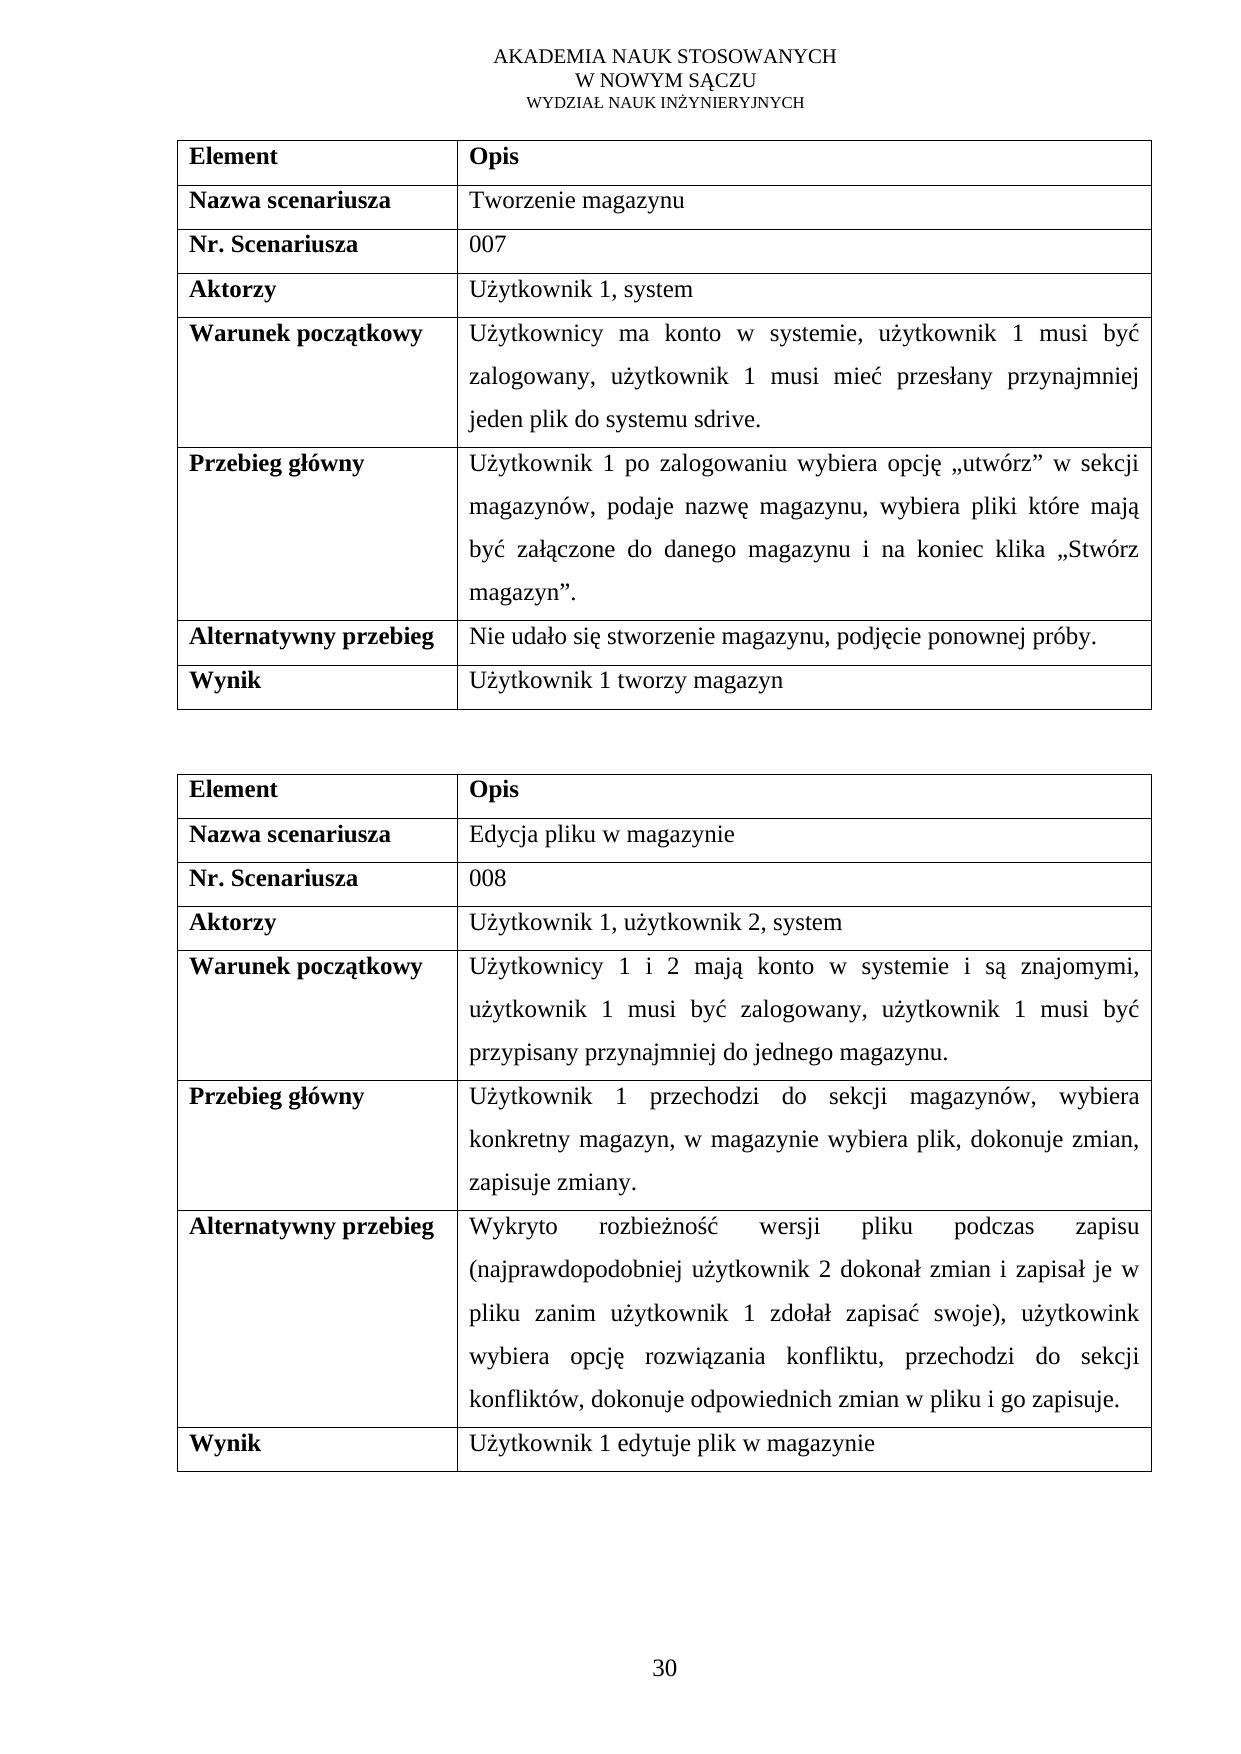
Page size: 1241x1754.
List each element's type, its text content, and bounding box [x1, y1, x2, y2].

table_cell Przebieg główny [178, 1081, 457, 1210]
table_cell Wynik [178, 666, 457, 708]
table_cell Aktorzy [178, 274, 457, 317]
table_cell Tworzenie magazynu [458, 186, 1151, 228]
table_header Opis [458, 775, 1151, 818]
table_cell Wykryto rozbieżność wersji pliku podczas zapisu (najprawdopodobniej użytkownik 2 dokonał zmian i zapisał je w pliku zanim użytkownik 1 zdołał zapisać swoje), użytkowink wybiera opcję rozwiązania konfliktu, przechodzi do sekcji konfliktów, dokonuje odpowiednich zmian w pliku i go zapisuje. [458, 1211, 1151, 1427]
table_cell Alternatywny przebieg [178, 621, 457, 664]
table_cell Użytkownik 1, użytkownik 2, system [458, 907, 1151, 950]
table_cell Aktorzy [178, 907, 457, 950]
table_cell Nie udało się stworzenie magazynu, podjęcie ponownej próby. [458, 621, 1151, 664]
table_cell Użytkownik 1 po zalogowaniu wybiera opcję „utwórz” w sekcji magazynów, podaje nazwę magazynu, wybiera pliki które mają być załączone do danego magazynu i na koniec klika „Stwórz magazyn”. [458, 448, 1151, 620]
table_header Element [178, 141, 457, 184]
table_header Element [178, 775, 457, 818]
table_cell 007 [458, 230, 1151, 273]
table_cell Nazwa scenariusza [178, 819, 457, 862]
table_cell Użytkownik 1 edytuje plik w magazynie [458, 1428, 1151, 1471]
table_cell Przebieg główny [178, 448, 457, 620]
table_cell Nr. Scenariusza [178, 863, 457, 906]
table_cell Warunek początkowy [178, 951, 457, 1080]
table_cell Użytkownicy 1 i 2 mają konto w systemie i są znajomymi, użytkownik 1 musi być zalogowany, użytkownik 1 musi być przypisany przynajmniej do jednego magazynu. [458, 951, 1151, 1080]
table_cell Użytkownik 1, system [458, 274, 1151, 317]
table_cell Alternatywny przebieg [178, 1211, 457, 1427]
table_cell Użytkownicy ma konto w systemie, użytkownik 1 musi być zalogowany, użytkownik 1 musi mieć przesłany przynajmniej jeden plik do systemu sdrive. [458, 318, 1151, 447]
table_cell 008 [458, 863, 1151, 906]
table_cell Edycja pliku w magazynie [458, 819, 1151, 862]
table_cell Nr. Scenariusza [178, 230, 457, 273]
table_cell Wynik [178, 1428, 457, 1471]
table_cell Nazwa scenariusza [178, 186, 457, 228]
table_cell Warunek początkowy [178, 318, 457, 447]
table_cell Użytkownik 1 przechodzi do sekcji magazynów, wybiera konkretny magazyn, w magazynie wybiera plik, dokonuje zmian, zapisuje zmiany. [458, 1081, 1151, 1210]
table_cell Użytkownik 1 tworzy magazyn [458, 666, 1151, 708]
table_header Opis [458, 141, 1151, 184]
